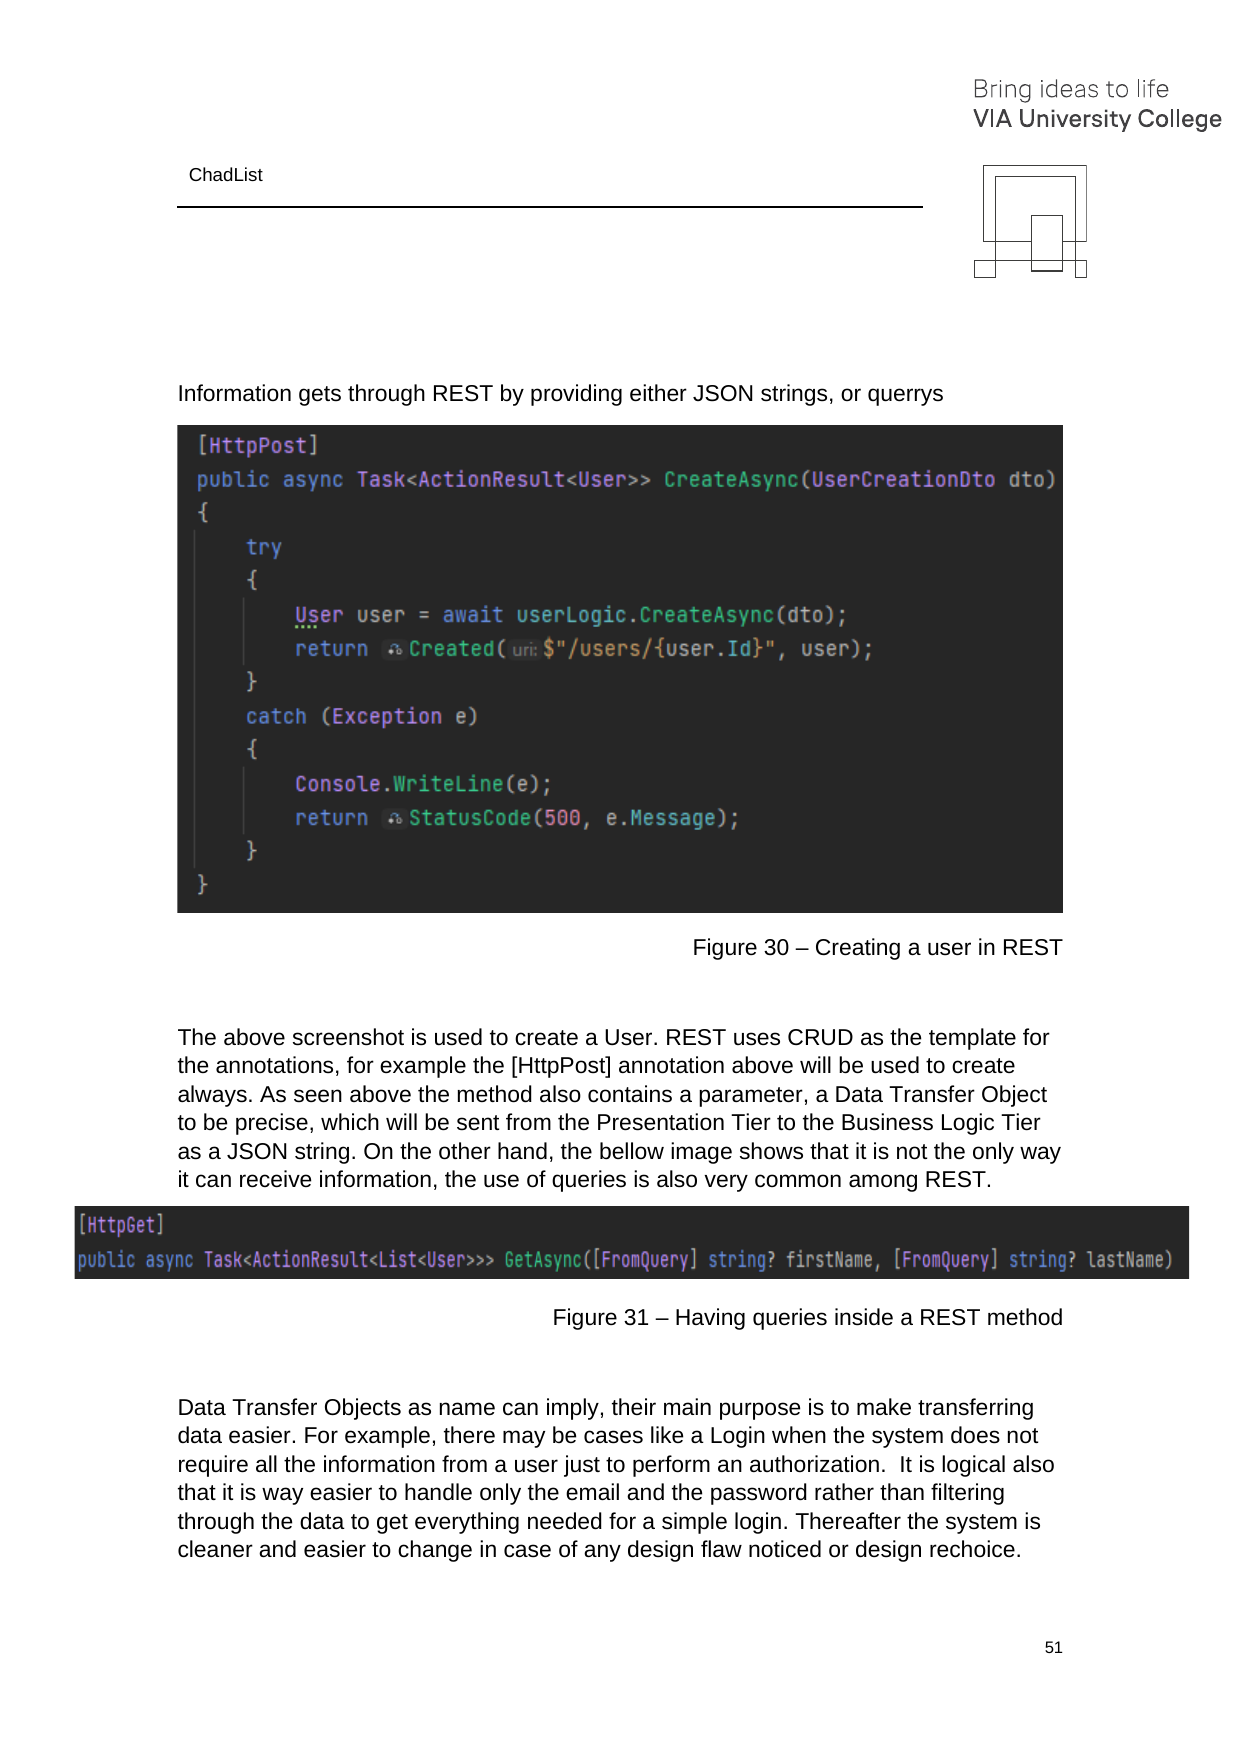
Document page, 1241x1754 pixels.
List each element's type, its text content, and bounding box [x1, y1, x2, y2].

picture [73, 1206, 1189, 1279]
text Figure 31 – Having queries inside a REST method [177, 1279, 1063, 1330]
picture [177, 425, 1063, 913]
text Figure 30 – Creating a user in REST [177, 913, 1063, 960]
text Information gets through REST by providing either JSON strings, or querrys [177, 379, 1063, 406]
text The above screenshot is used to create a User. REST uses CRUD as the template for the annotations, for example the [HttpPost] annotation above will be used to create always. As seen above the method also contains a parameter, a Data Transfer Object to be precise, which will be sent from the Presentation Tier to the Business Logic Tier as a JSON string. On the other hand, the bellow image shows that it is not the only way it can receive information, the use of queries is also very common among REST. [177, 1024, 1063, 1193]
text Data Transfer Objects as name can imply, their main purpose is to make transferring data easier. For example, there may be cases like a Login when the system does not require all the information from a user just to perform an authorization. It is logical also that it is way easier to handle only the email and the password rather than filtering through the data to get everything needed for a simple login. Thereafter the system is cleaner and easier to change in case of any design flaw noticed or design rechoice. [177, 1394, 1063, 1562]
